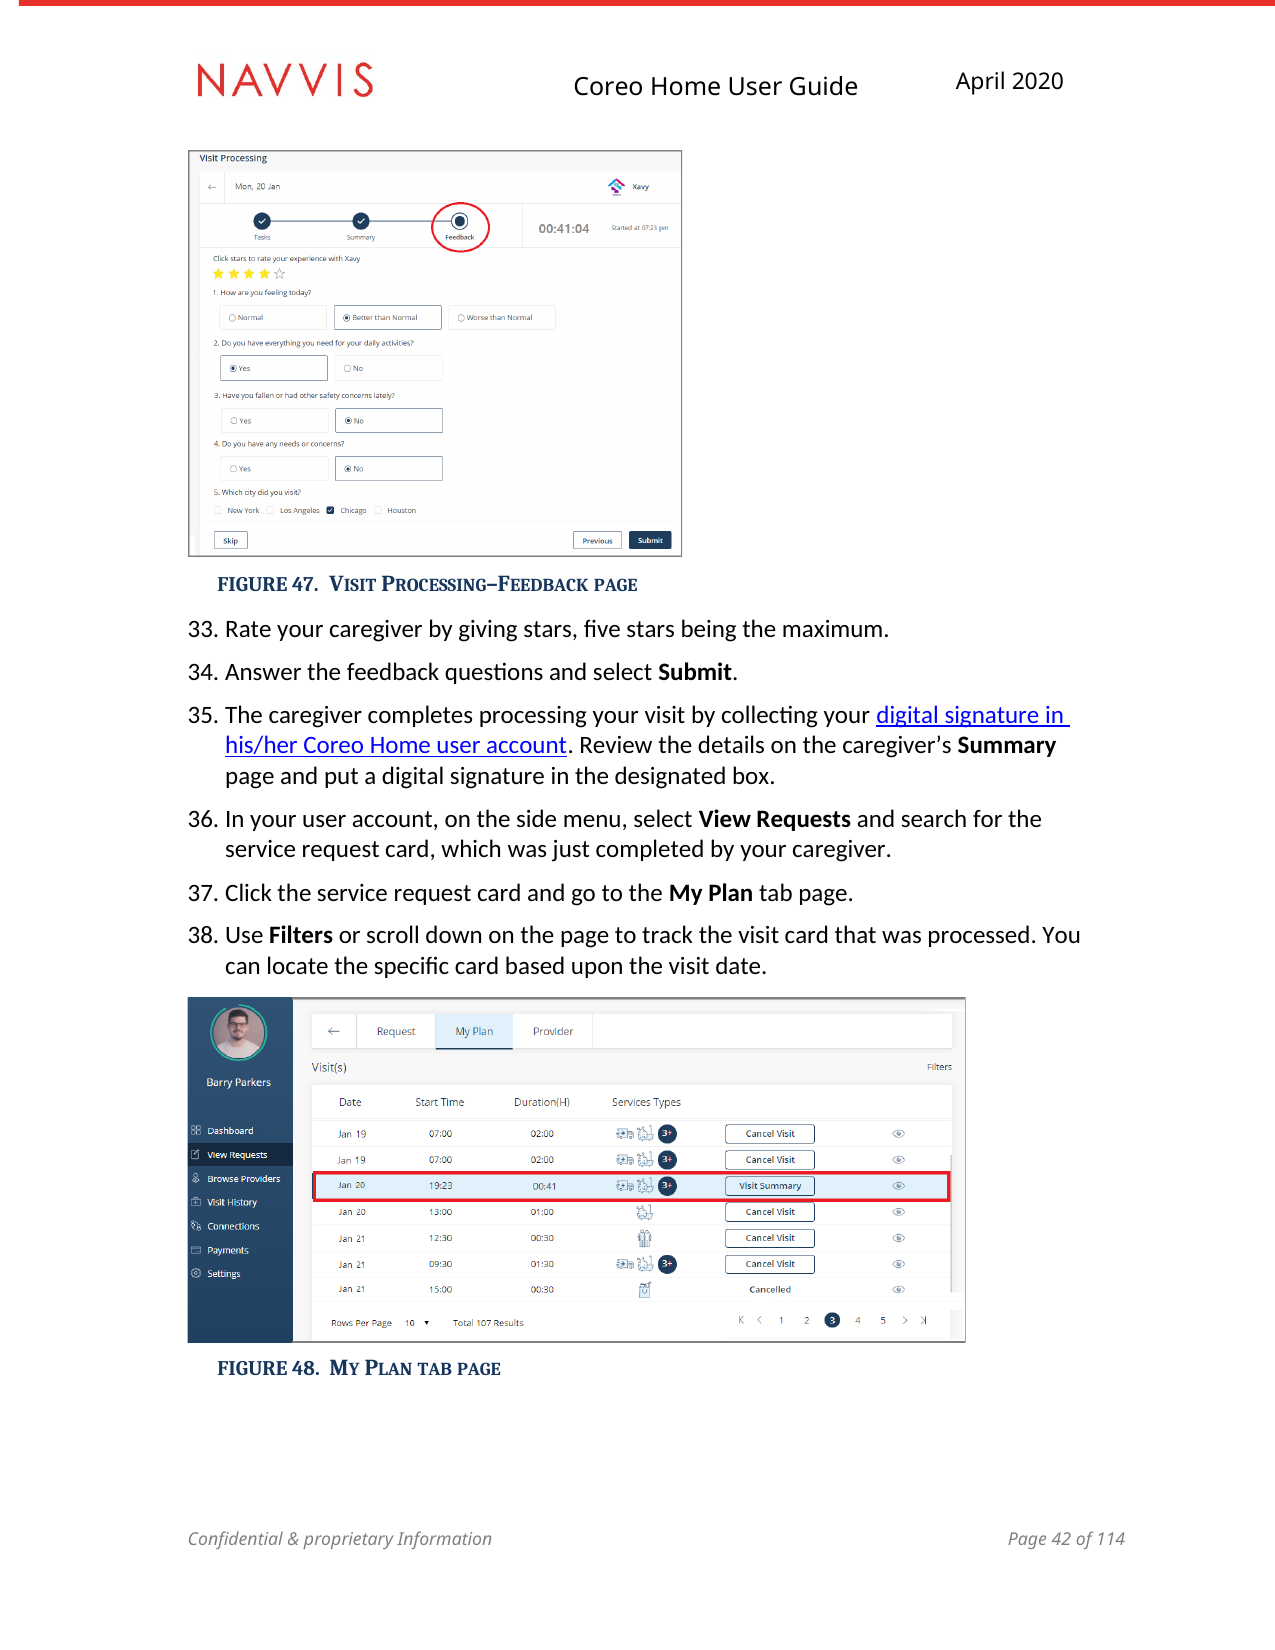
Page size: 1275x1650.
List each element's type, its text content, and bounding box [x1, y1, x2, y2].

picture [187, 55, 383, 104]
picture [187, 150, 683, 558]
text My Plan tab page [217, 1355, 1087, 1381]
list Click the service request card and go to the My Plan tab page. [187, 877, 1087, 907]
list In your user account, on the side menu, select View Requests and search for the service request card, which was just completed by your caregiver. [187, 803, 1087, 864]
list Answer the feedback questions and select Submit. [187, 656, 1087, 687]
text Visit Processing–Feedback page [217, 570, 1087, 597]
list Rate your caregiver by giving stars, five stars being the maximum. [187, 613, 1087, 643]
list The caregiver completes processing your visit by collecting your digital signature in his/her Coreo Home user account. Review the details on the caregiver’s Summary page and put a digital signature in the designated box. [187, 699, 1087, 791]
list Use Filters or scroll down on the page to track the visit card that was processed. You can locate the specific card based upon the visit date. [187, 920, 1087, 981]
picture [187, 997, 966, 1343]
